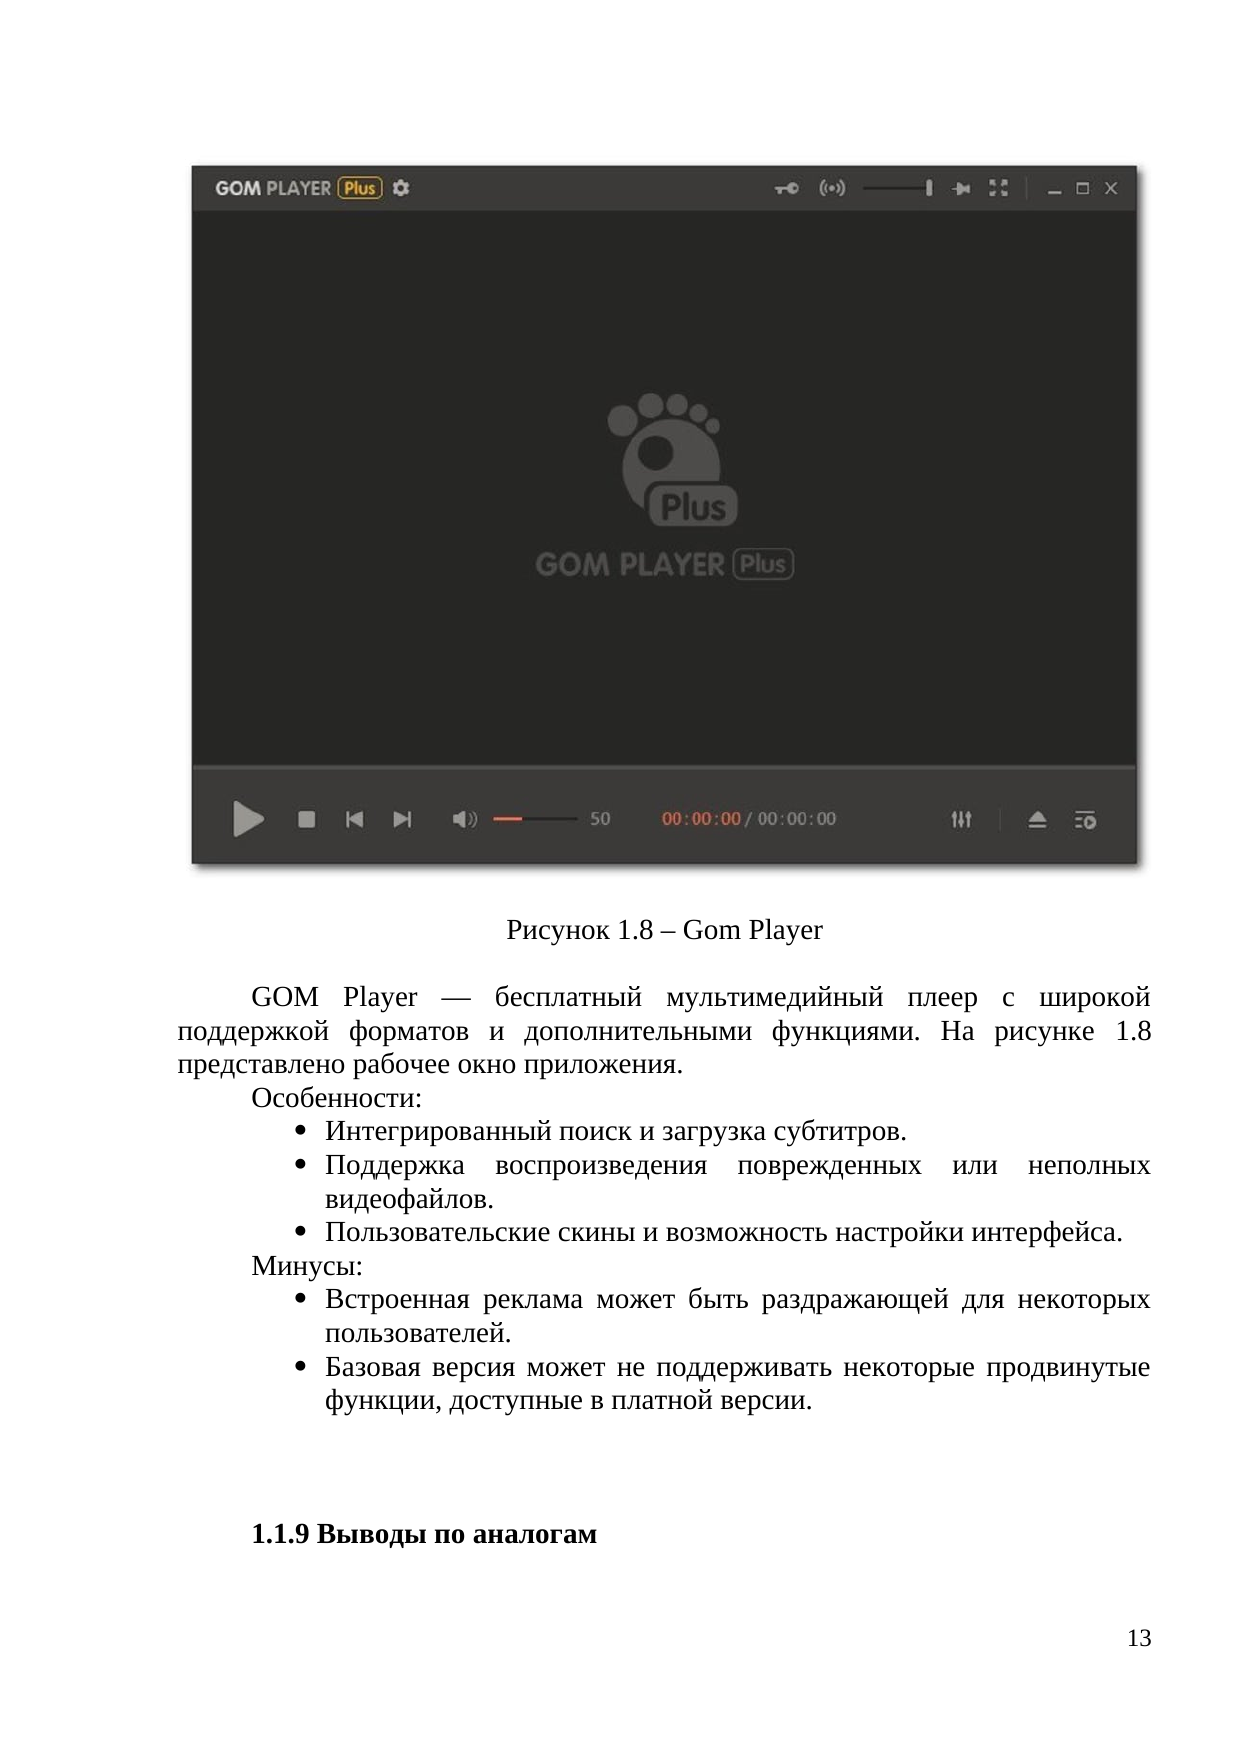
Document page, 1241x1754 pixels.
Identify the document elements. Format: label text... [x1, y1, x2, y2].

list Поддержка воспроизведения поврежденных или неполных видеофайлов. [295, 1147, 1152, 1214]
text Рисунок 1.8 – Gom Player [177, 912, 1152, 946]
text Минусы: [177, 1248, 1152, 1281]
list Пользовательские скины и возможность настройки интерфейса. [295, 1214, 1152, 1248]
picture [177, 151, 1152, 879]
text 1.1.9 Выводы по аналогам [177, 1516, 1152, 1550]
text GOM Player — бесплатный мультимедийный плеер с широкой поддержкой форматов и дополнительными функциями. На рисунке 1.8 представлено рабочее окно приложения. [177, 979, 1152, 1080]
list Базовая версия может не поддерживать некоторые продвинутые функции, доступные в платной версии. [295, 1349, 1152, 1416]
list Встроенная реклама может быть раздражающей для некоторых пользователей. [295, 1281, 1152, 1349]
list Интегрированный поиск и загрузка субтитров. [295, 1113, 1152, 1147]
text Особенности: [177, 1080, 1152, 1113]
